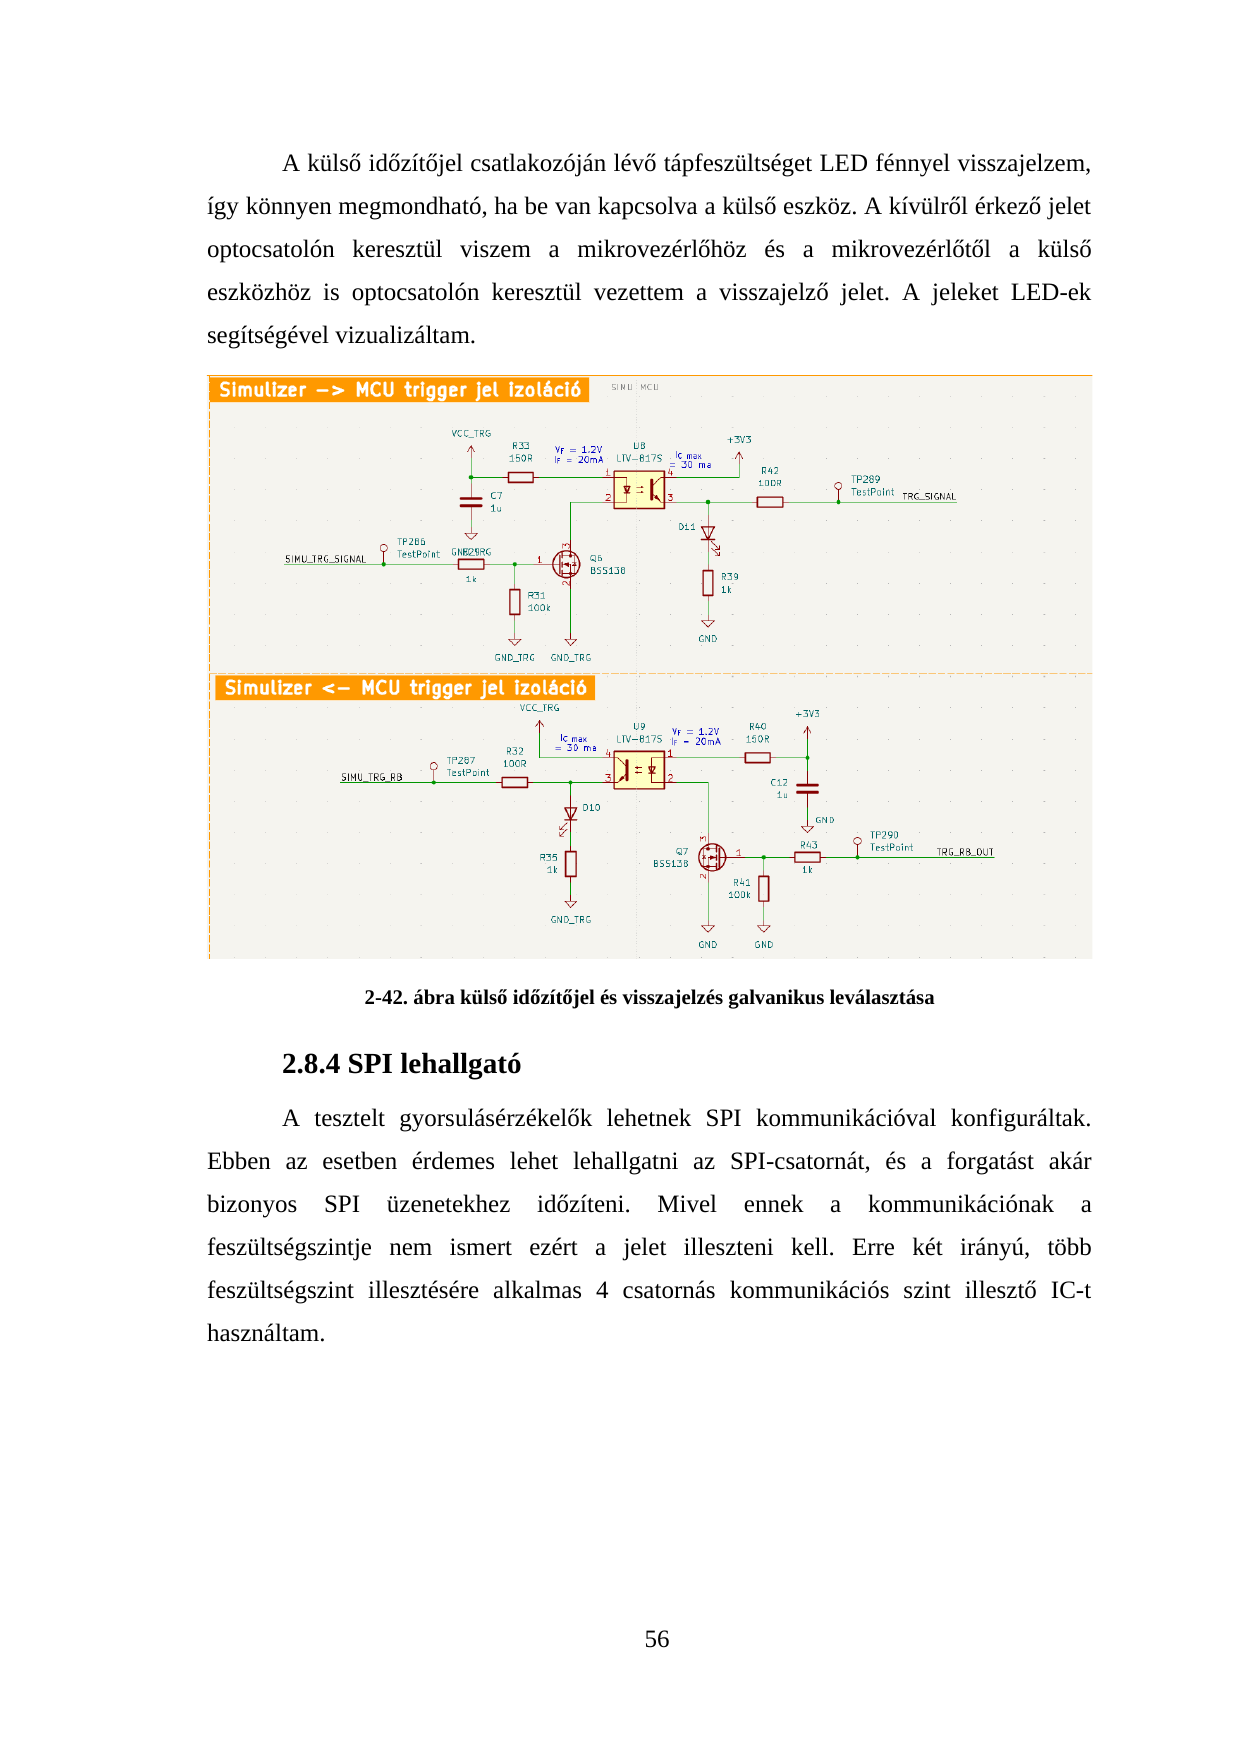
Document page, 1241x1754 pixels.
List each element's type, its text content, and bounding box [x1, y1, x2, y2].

text A tesztelt gyorsulásérzékelők lehetnek SPI kommunikációval konfiguráltak. Ebben az esetben érdemes lehet lehallgatni az SPI-csatornát, és a forgatást akár bizonyos SPI üzenetekhez időzíteni. Mivel ennek a kommunikációnak a feszültségszintje nem ismert ezért a jelet illeszteni kell. Erre két irányú, több feszültségszint illesztésére alkalmas 4 csatornás kommunikációs szint illesztő IC-t használtam. [207, 1103, 1092, 1347]
subtitle SPI lehallgató [207, 1046, 1092, 1079]
picture [206, 375, 1093, 959]
text A külső időzítőjel csatlakozóján lévő tápfeszültséget LED fénnyel visszajelzem, így könnyen megmondható, ha be van kapcsolva a külső eszköz. A kívülről érkező jelet optocsatolón keresztül viszem a mikrovezérlőhöz és a mikrovezérlőtől a külső eszközhöz is optocsatolón keresztül vezettem a visszajelző jelet. A jeleket LED-ek segítségével vizualizáltam. [207, 148, 1092, 349]
